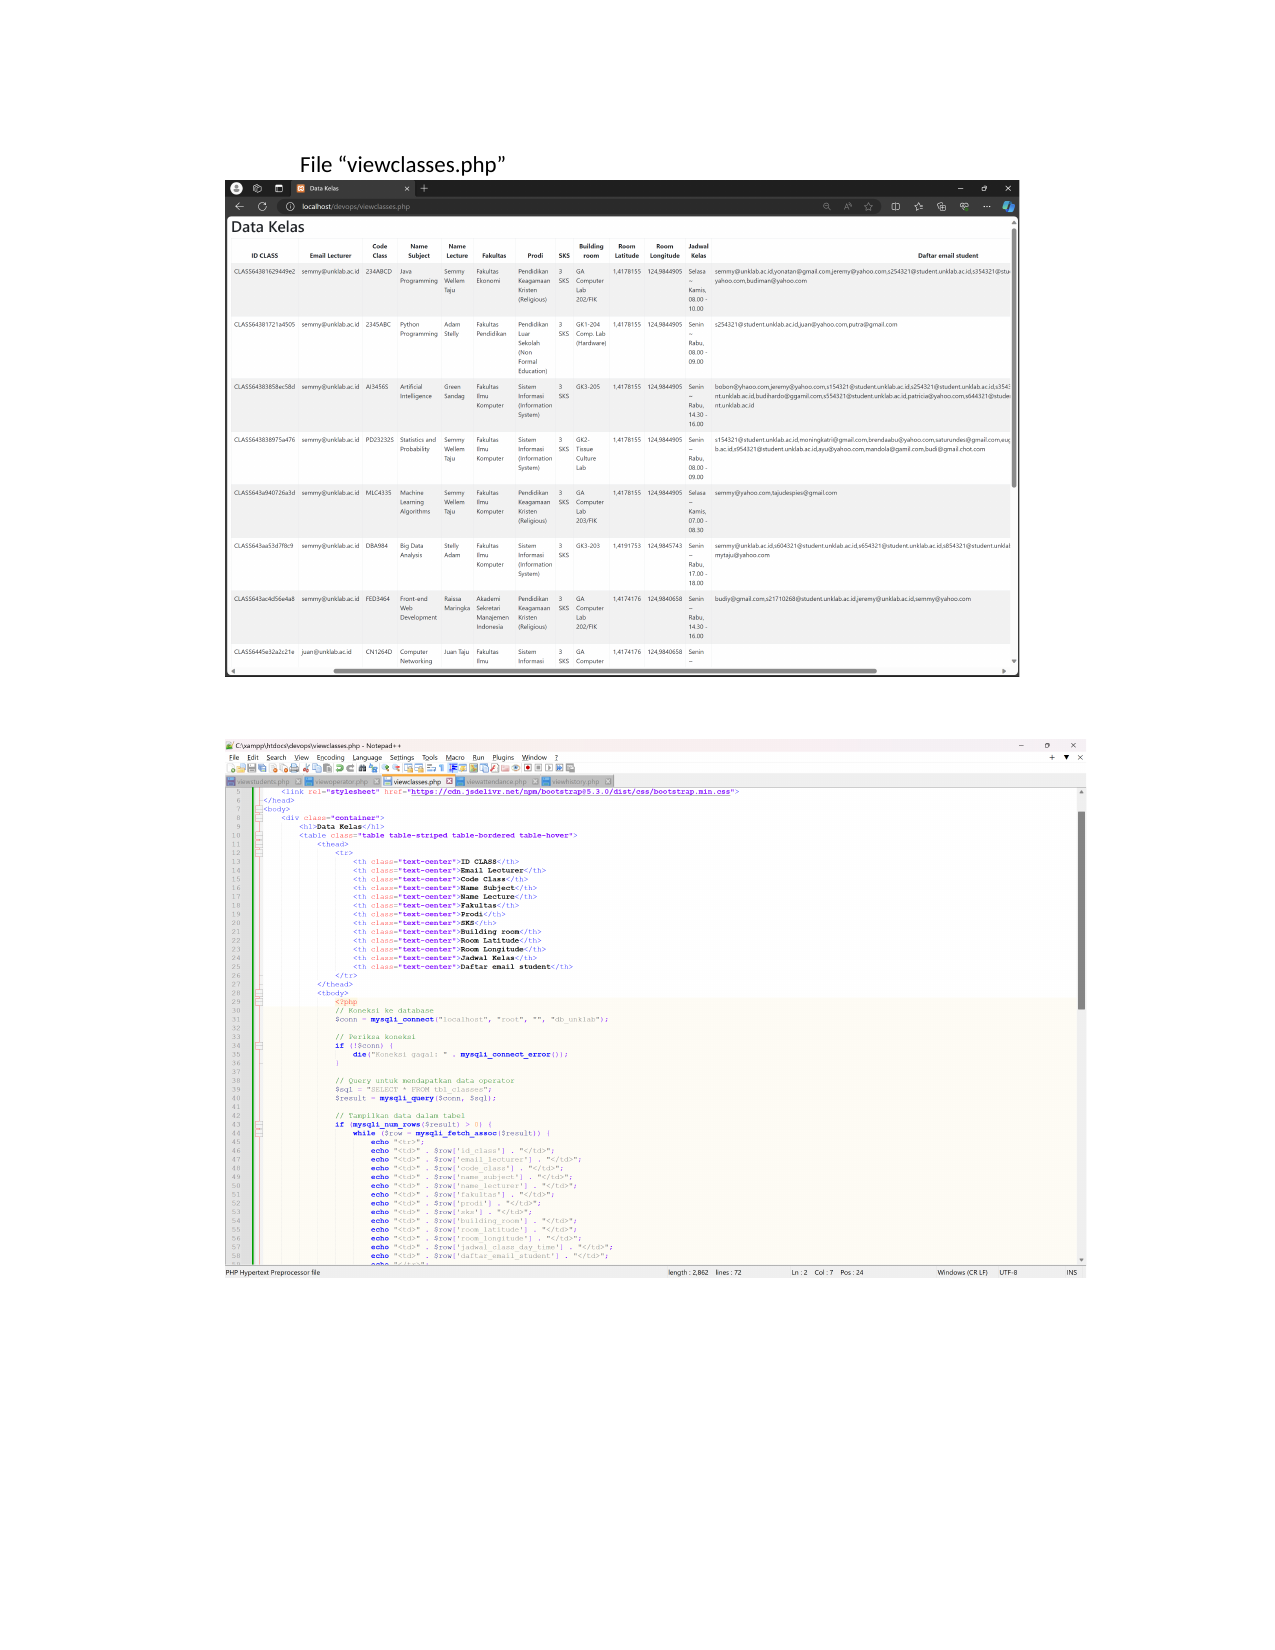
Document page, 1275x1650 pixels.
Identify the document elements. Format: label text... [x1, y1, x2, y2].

picture [225, 739, 1087, 1278]
picture [225, 180, 1020, 677]
list File “viewclasses.php” [225, 150, 1125, 178]
